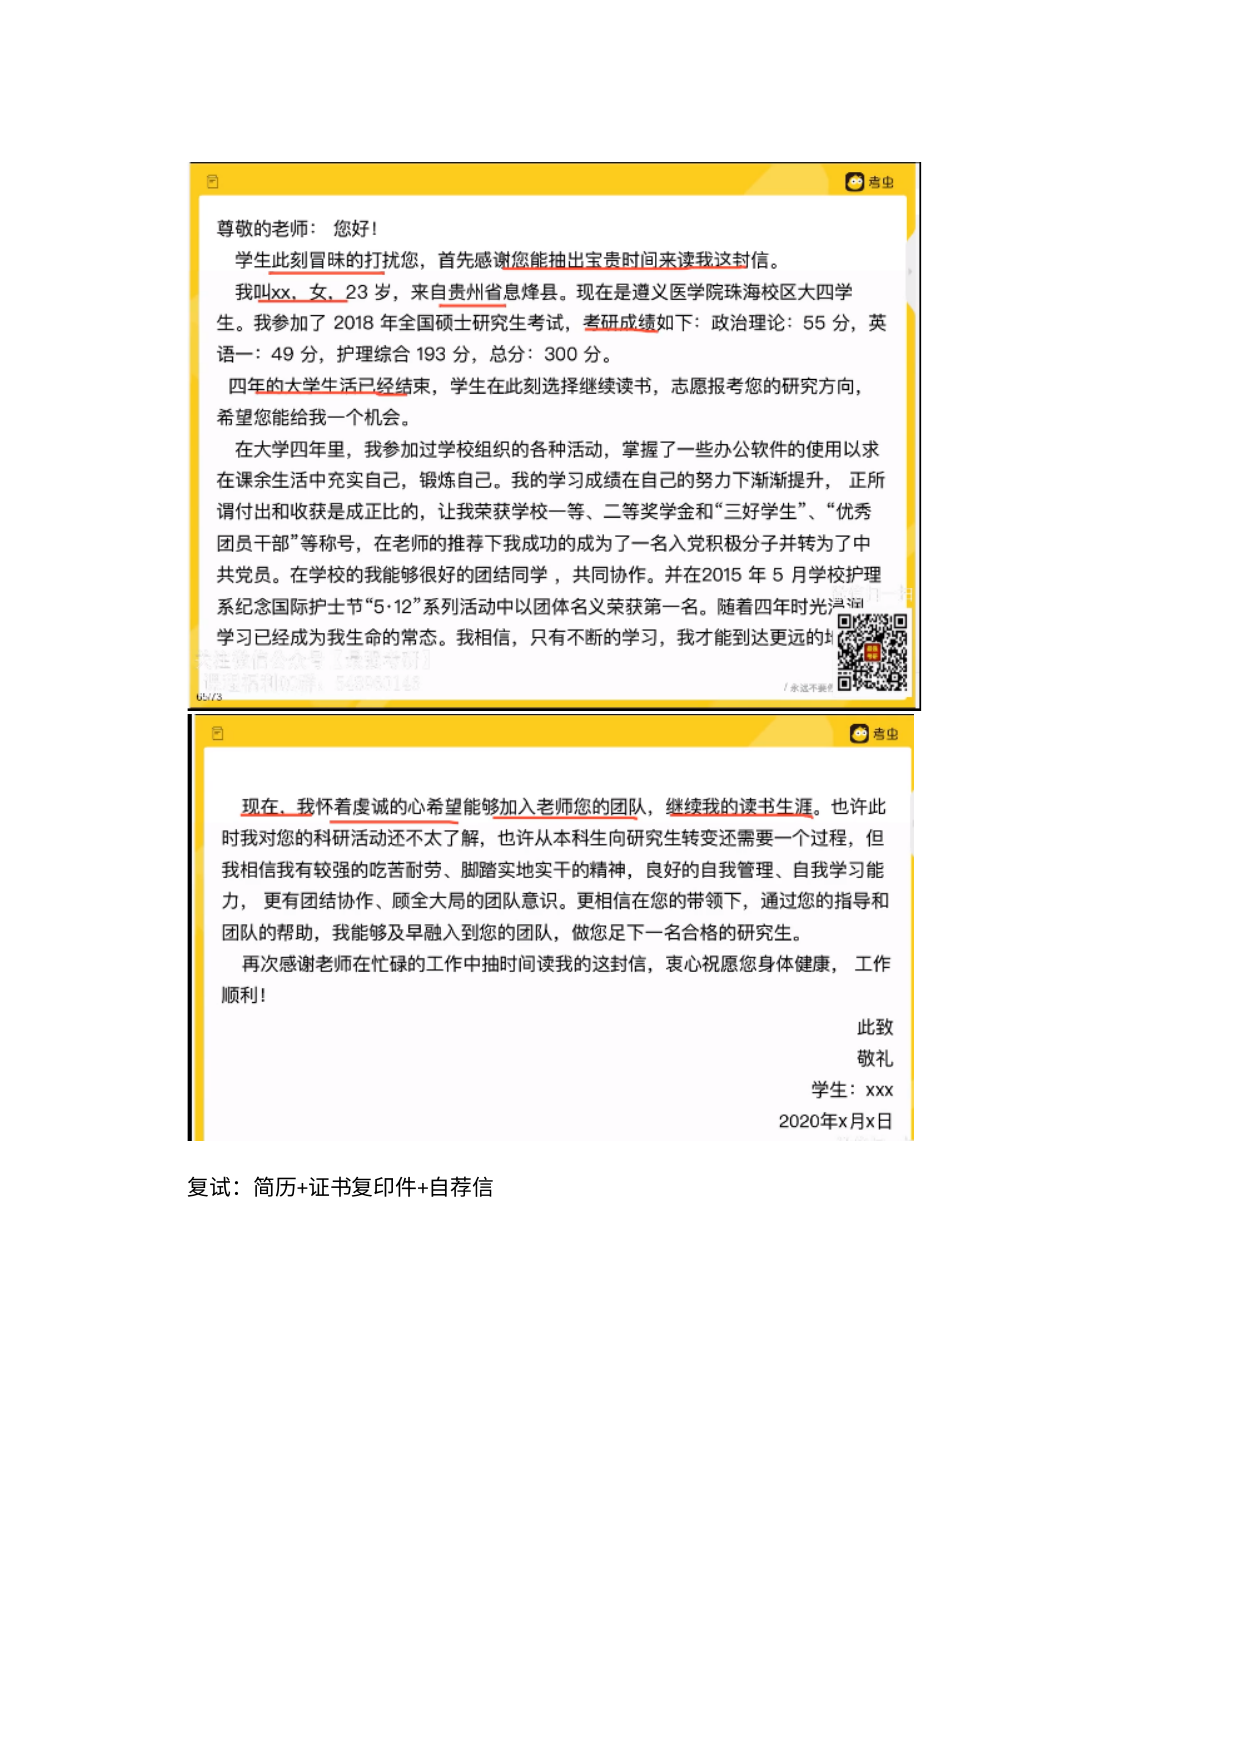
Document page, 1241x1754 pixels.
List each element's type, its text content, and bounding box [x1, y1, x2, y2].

list 复试：简历+证书复印件+自荐信 [187, 1169, 1053, 1202]
picture [187, 162, 922, 711]
picture [187, 714, 914, 1141]
